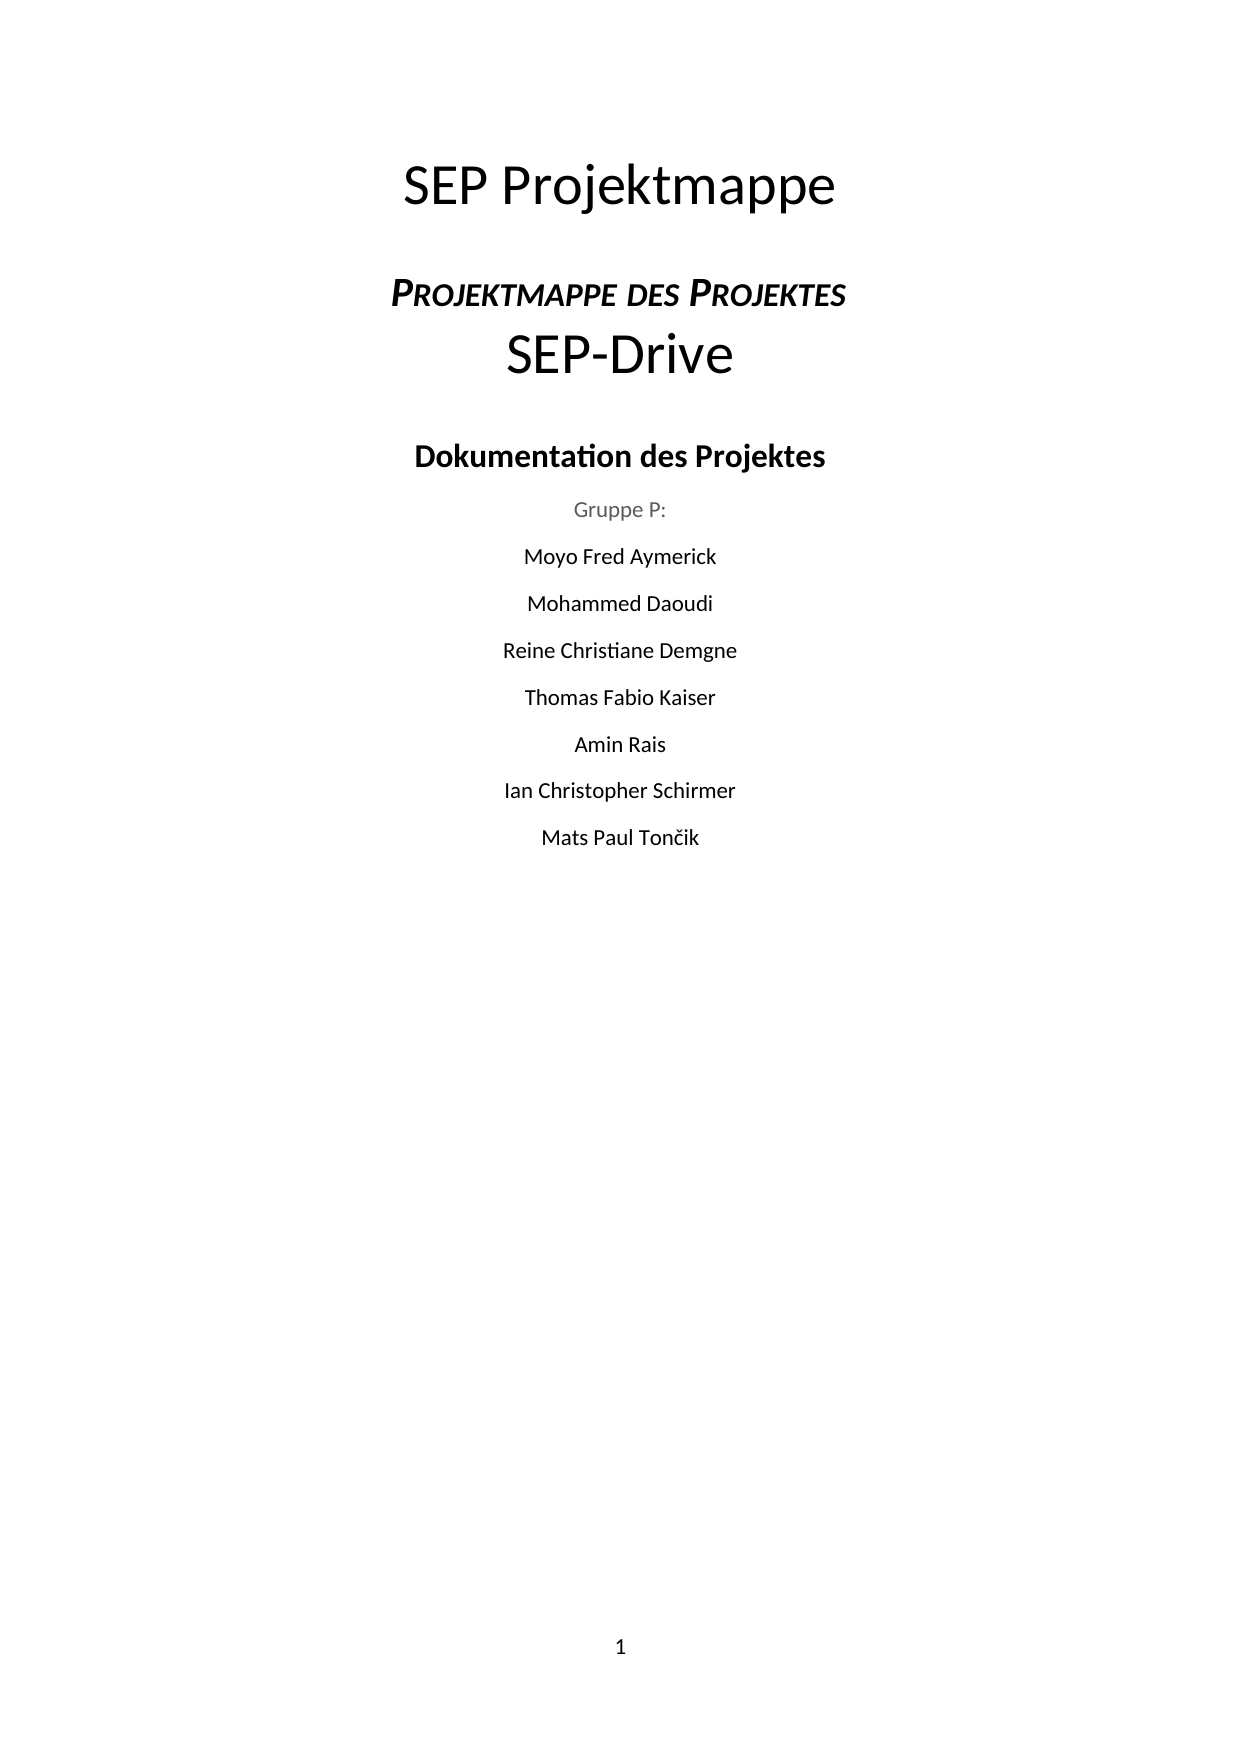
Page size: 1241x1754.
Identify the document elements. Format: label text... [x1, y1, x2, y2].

text Reine Christiane Demgne [148, 636, 1093, 664]
text Amin Rais [148, 730, 1093, 758]
text Mohammed Daoudi [148, 589, 1093, 617]
text Thomas Fabio Kaiser [148, 683, 1093, 711]
title SEP Projektmappe [148, 148, 1093, 219]
subtitle Gruppe P: [148, 495, 1093, 523]
title SEP-Drive [148, 317, 1093, 388]
text Dokumentation des Projektes [148, 435, 1093, 475]
text Ian Christopher Schirmer [148, 777, 1093, 804]
text Mats Paul Tončik [148, 823, 1093, 851]
text Projektmappe des Projektes [148, 266, 1093, 317]
text Moyo Fred Aymerick [148, 542, 1093, 570]
